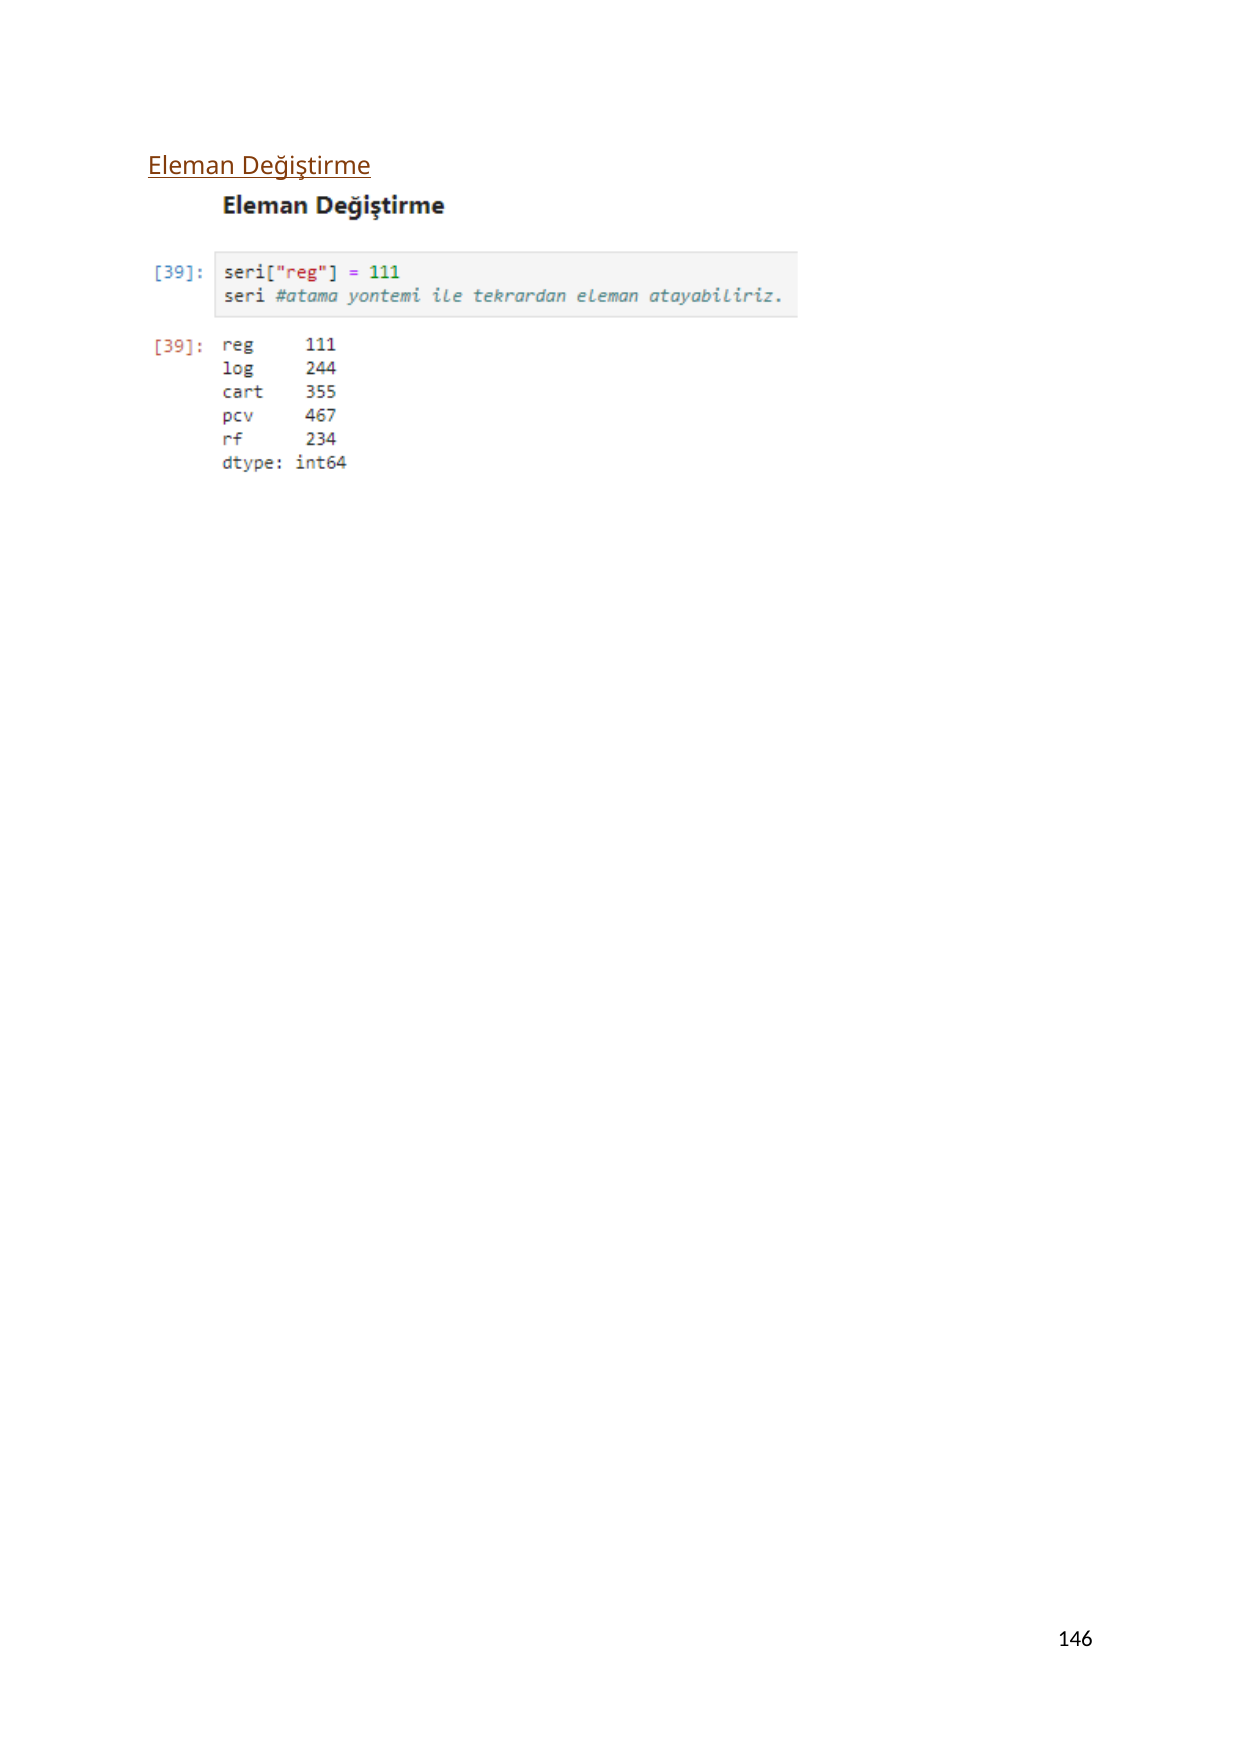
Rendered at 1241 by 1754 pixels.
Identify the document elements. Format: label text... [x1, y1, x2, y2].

subtitle Eleman Değiştirme [148, 148, 1092, 182]
picture [147, 184, 798, 491]
